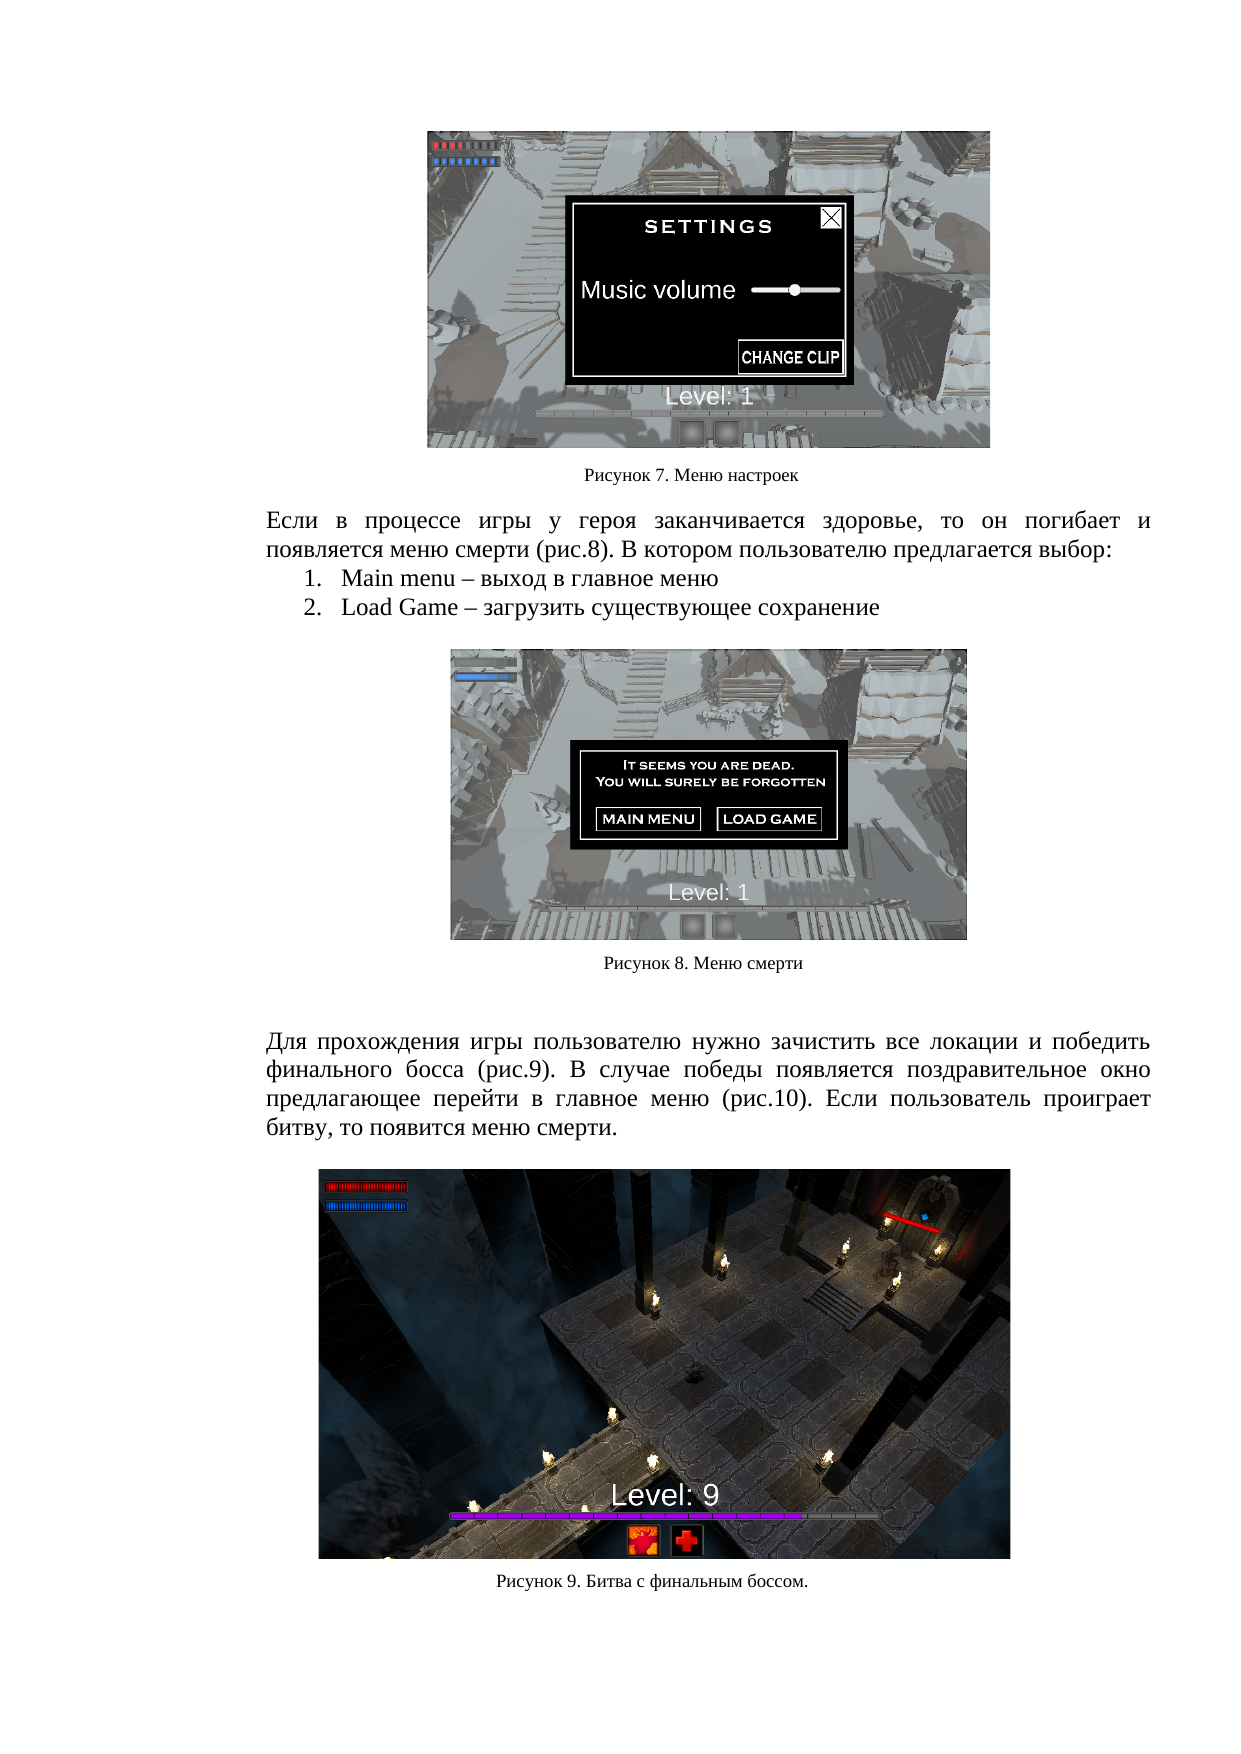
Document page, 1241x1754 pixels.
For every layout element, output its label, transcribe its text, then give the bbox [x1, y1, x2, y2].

text Для прохождения игры пользователю нужно зачистить все локации и победить финального босса (рис.9). В случае победы появляется поздравительное окно предлагающее перейти в главное меню (рис.10). Если пользователь проиграет битву, то появится меню смерти. [266, 1026, 1152, 1141]
picture [427, 131, 991, 448]
list Load Game – загрузить существующее сохранение [303, 592, 1152, 620]
picture [450, 649, 967, 940]
text Если в процессе игры у героя заканчивается здоровье, то он погибает и появляется меню смерти (рис.8). В котором пользователю предлагается выбор: [266, 505, 1152, 563]
picture [318, 1169, 1011, 1559]
list Main menu – выход в главное меню [303, 563, 1152, 592]
